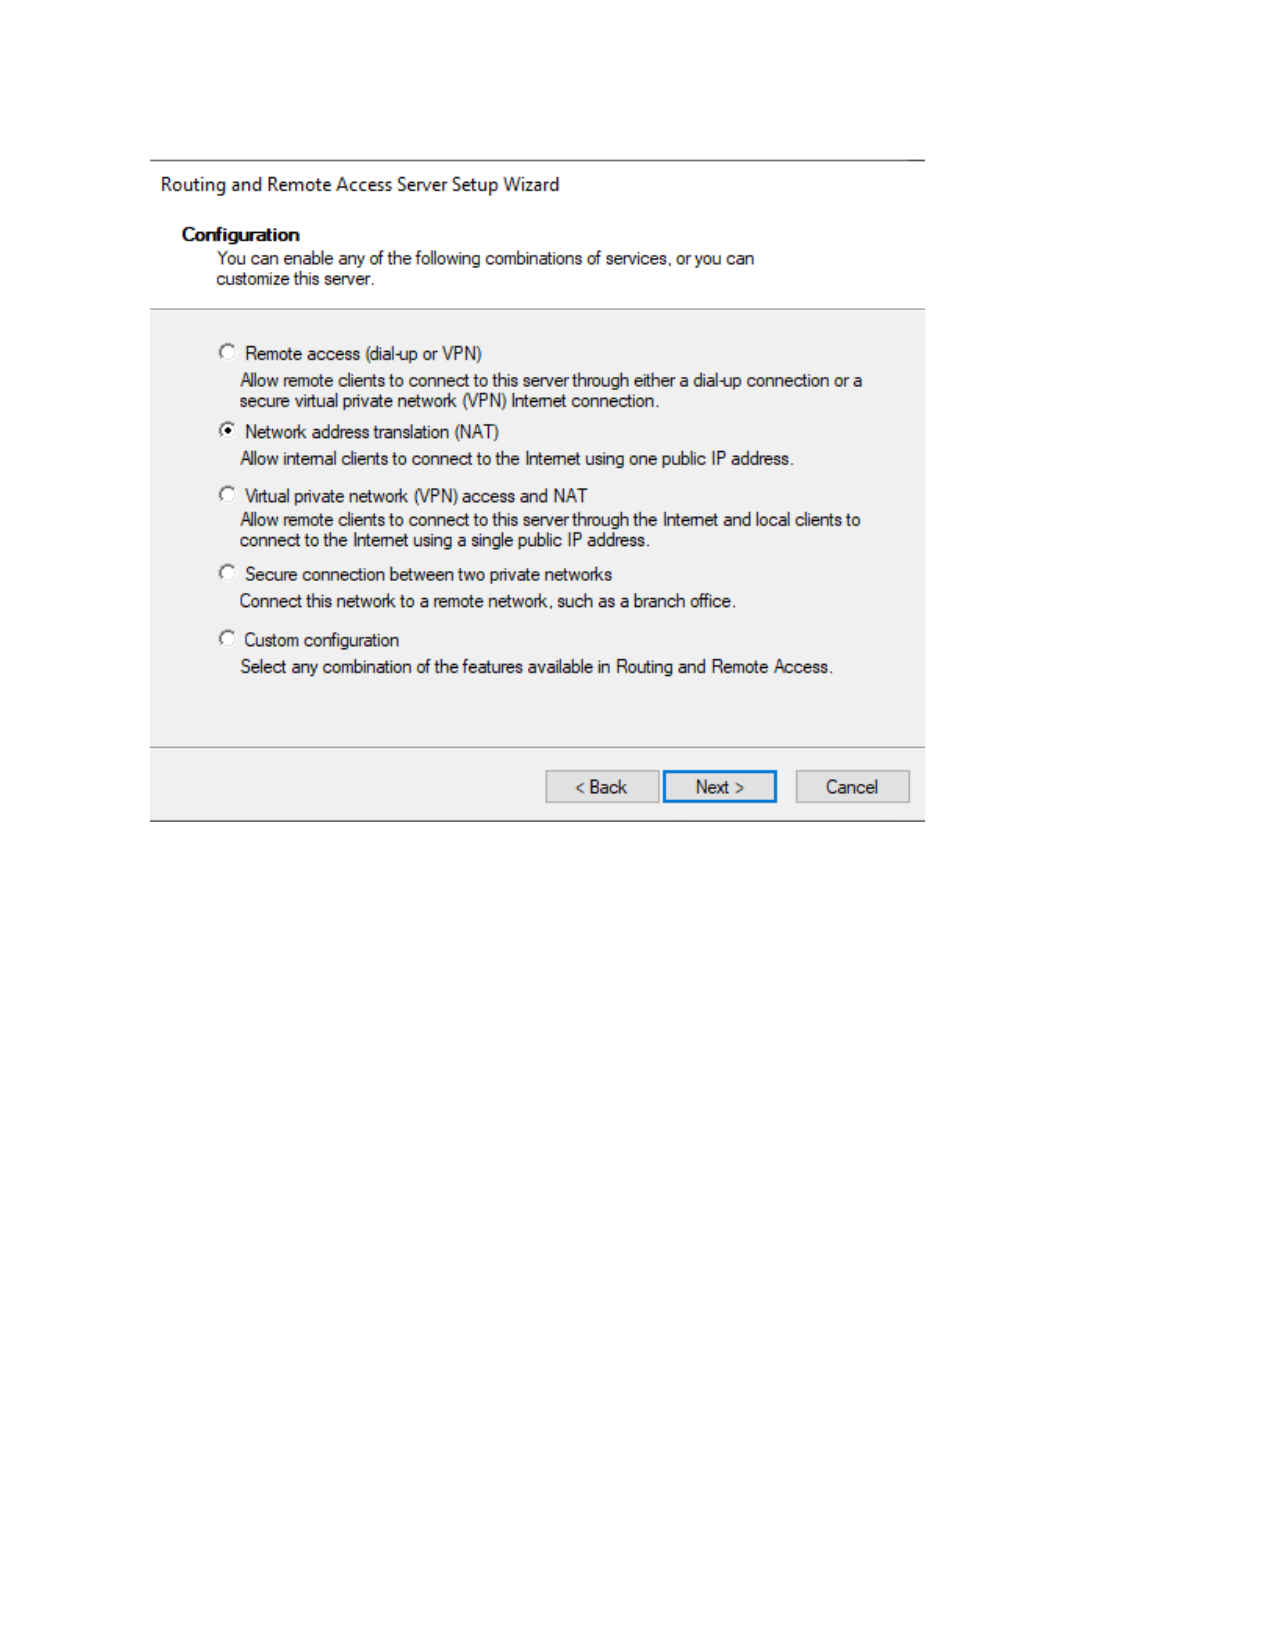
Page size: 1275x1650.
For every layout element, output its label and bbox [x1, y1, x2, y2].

picture [150, 150, 926, 822]
